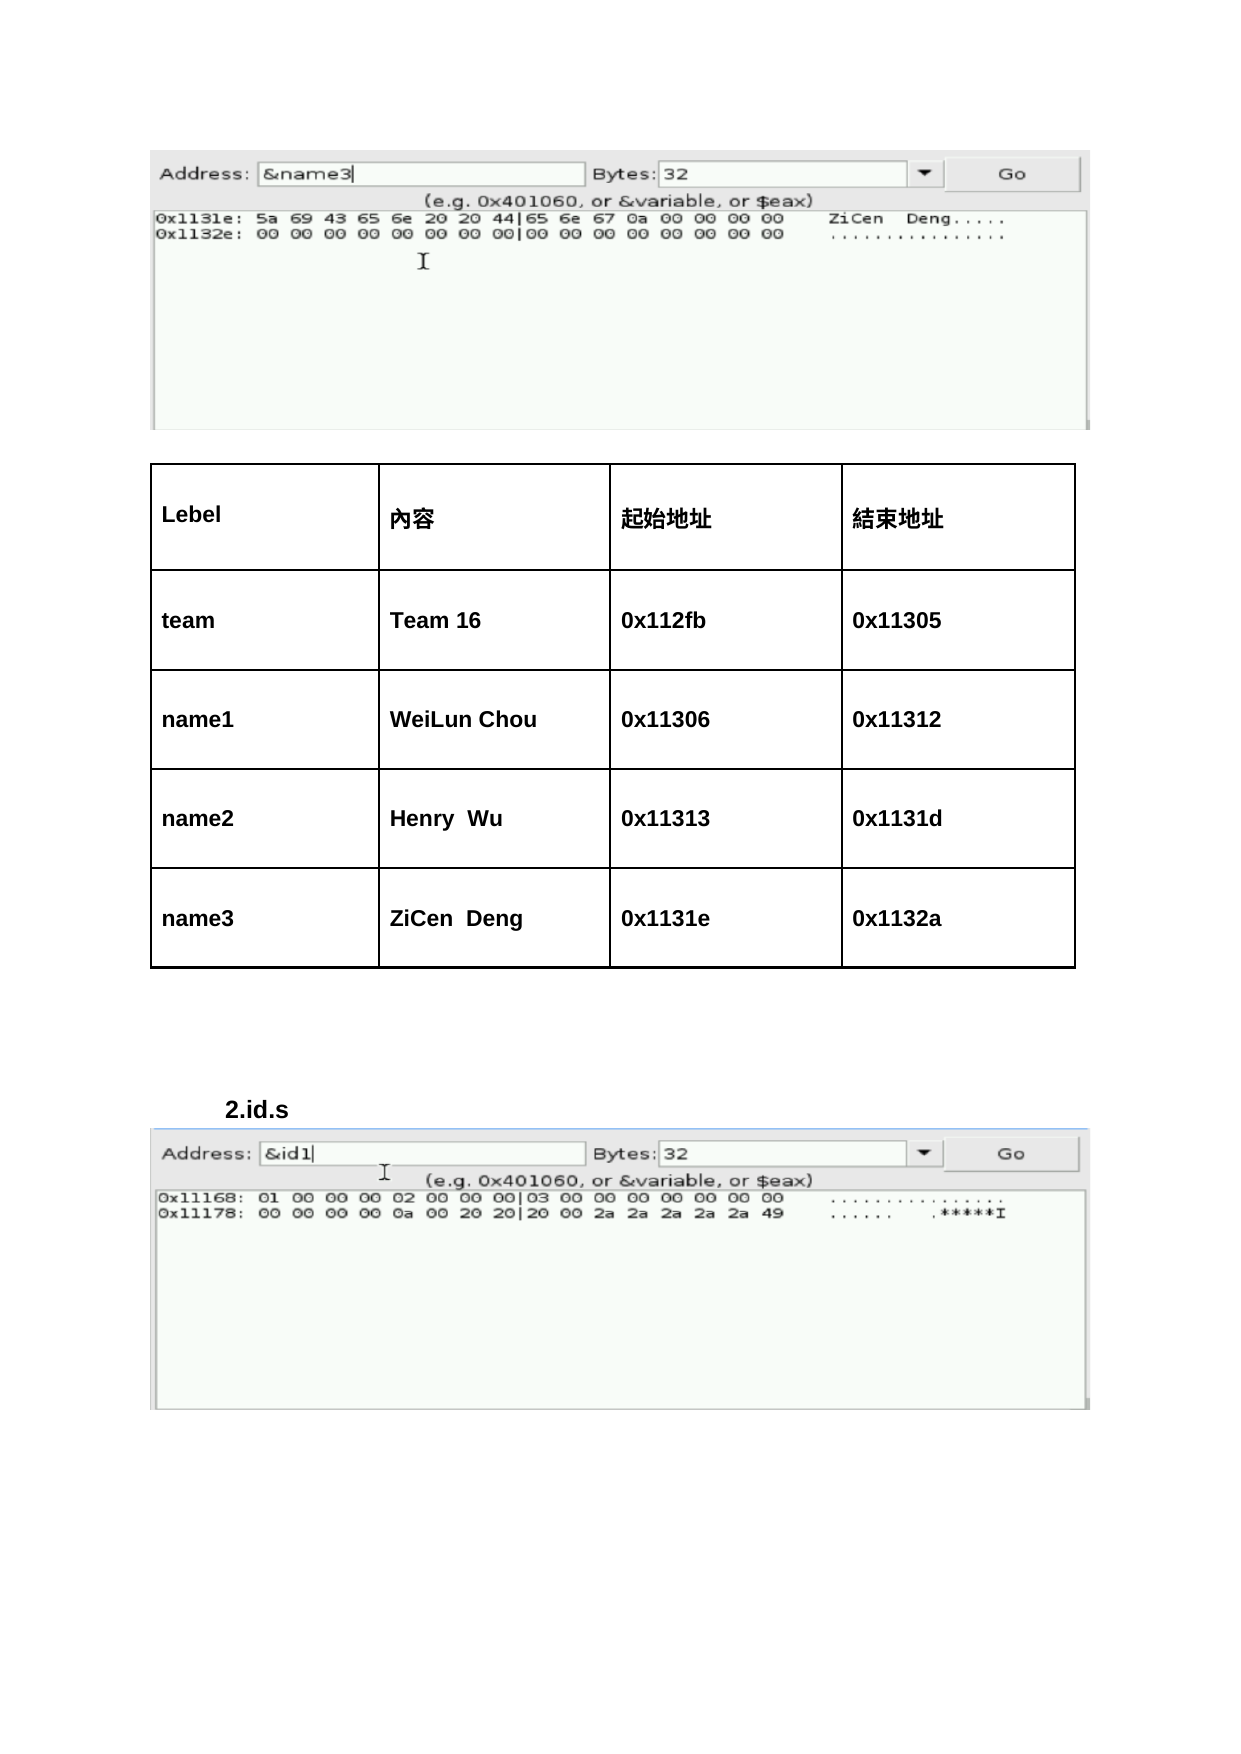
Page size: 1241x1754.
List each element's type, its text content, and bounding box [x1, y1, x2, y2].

table_cell WeiLun Chou [380, 671, 609, 768]
table_cell 0x112fb [611, 571, 841, 669]
text 2.id.s [150, 1095, 1090, 1124]
table_header 內容 [380, 465, 609, 569]
table_header Lebel [152, 465, 378, 569]
table_cell Henry Wu [380, 770, 609, 867]
table_cell 0x11306 [611, 671, 841, 768]
table_cell ZiCen Deng [380, 869, 609, 966]
table_cell 0x11312 [843, 671, 1074, 768]
table_cell 0x1131d [843, 770, 1074, 867]
table_cell 0x11313 [611, 770, 841, 867]
table_cell name2 [152, 770, 378, 867]
table_header 起始地址 [611, 465, 841, 569]
picture [150, 1128, 1091, 1410]
table_cell name1 [152, 671, 378, 768]
table_cell 0x1131e [611, 869, 841, 966]
picture [150, 150, 1091, 430]
table_cell name3 [152, 869, 378, 966]
table_cell 0x11305 [843, 571, 1074, 669]
table_cell 0x1132a [843, 869, 1074, 966]
table_cell team [152, 571, 378, 669]
table_cell Team 16 [380, 571, 609, 669]
table_header 結束地址 [843, 465, 1074, 569]
